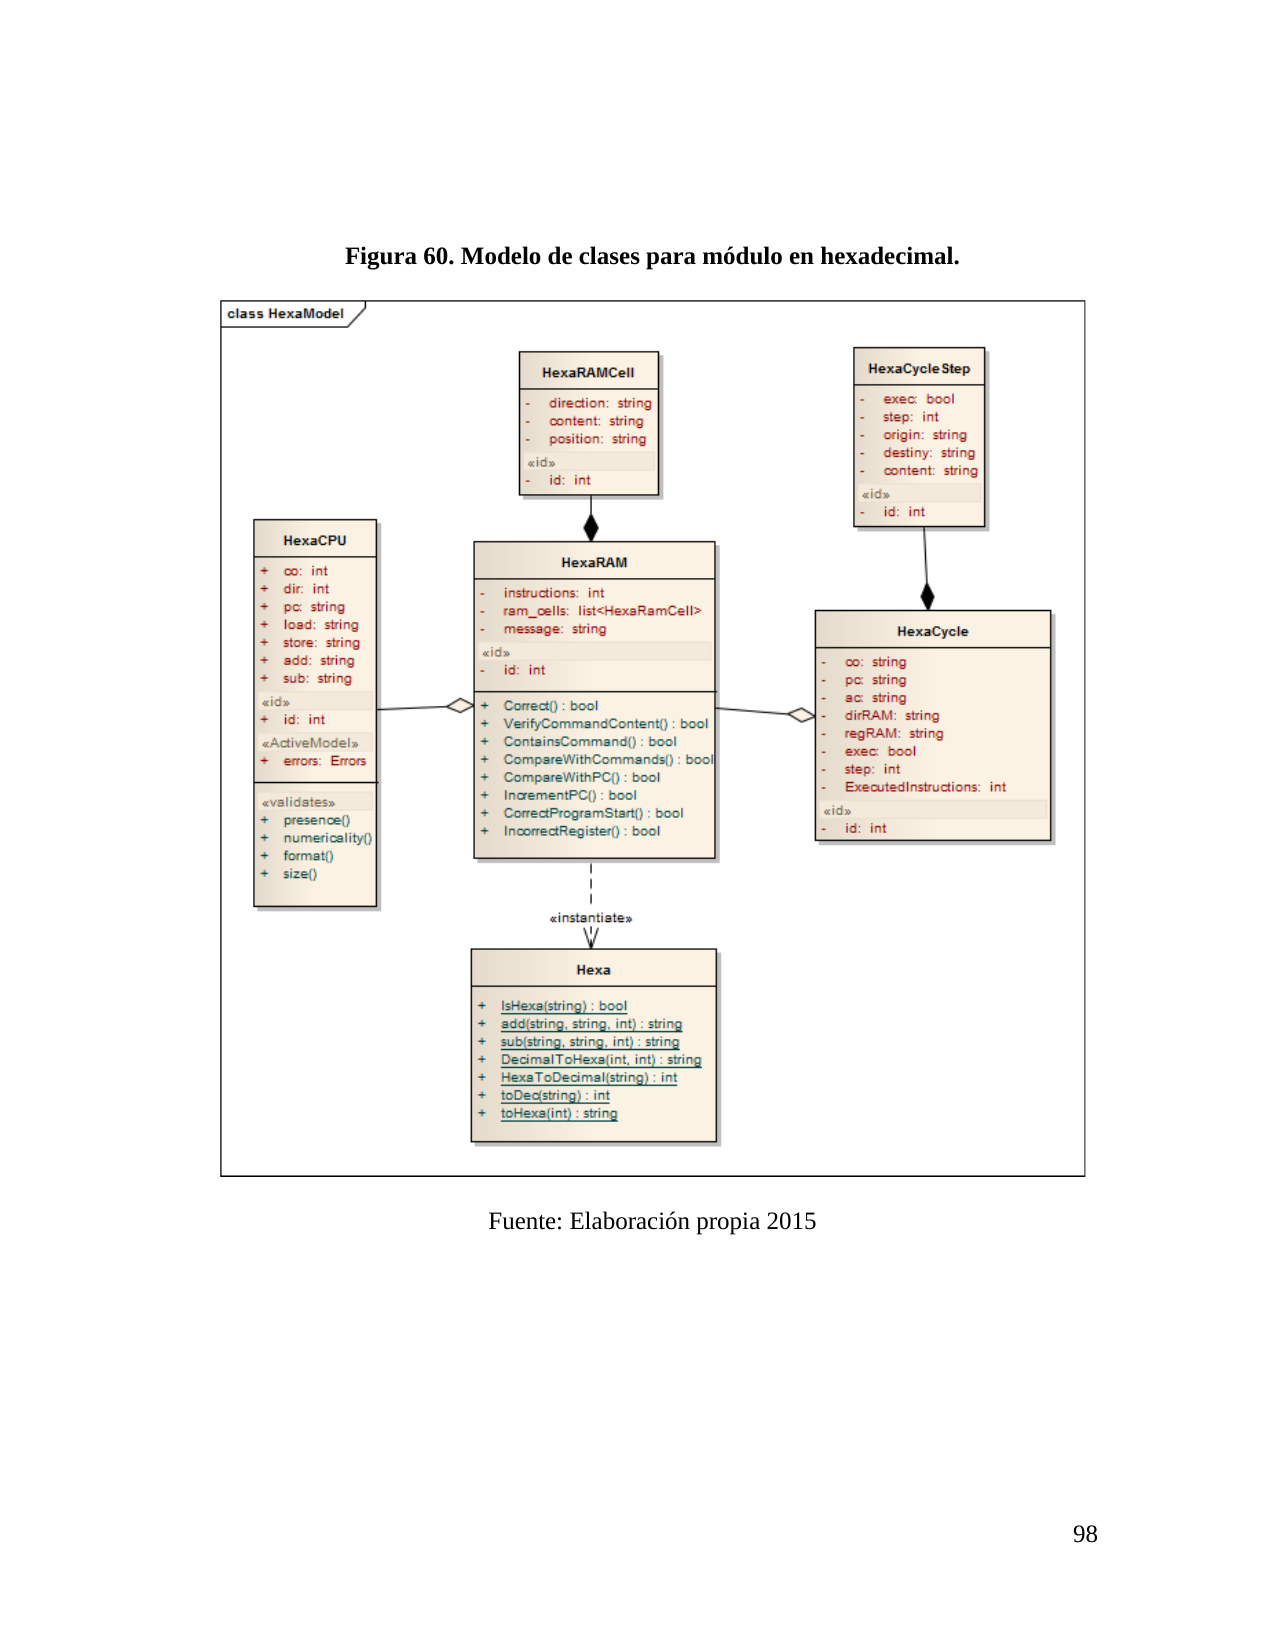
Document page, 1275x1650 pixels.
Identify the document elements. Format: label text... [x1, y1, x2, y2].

picture [219, 299, 1086, 1177]
subtitle Figura 60. Modelo de clases para módulo en hexadecimal. [207, 241, 1098, 270]
text Fuente: Elaboración propia 2015 [207, 1206, 1098, 1235]
